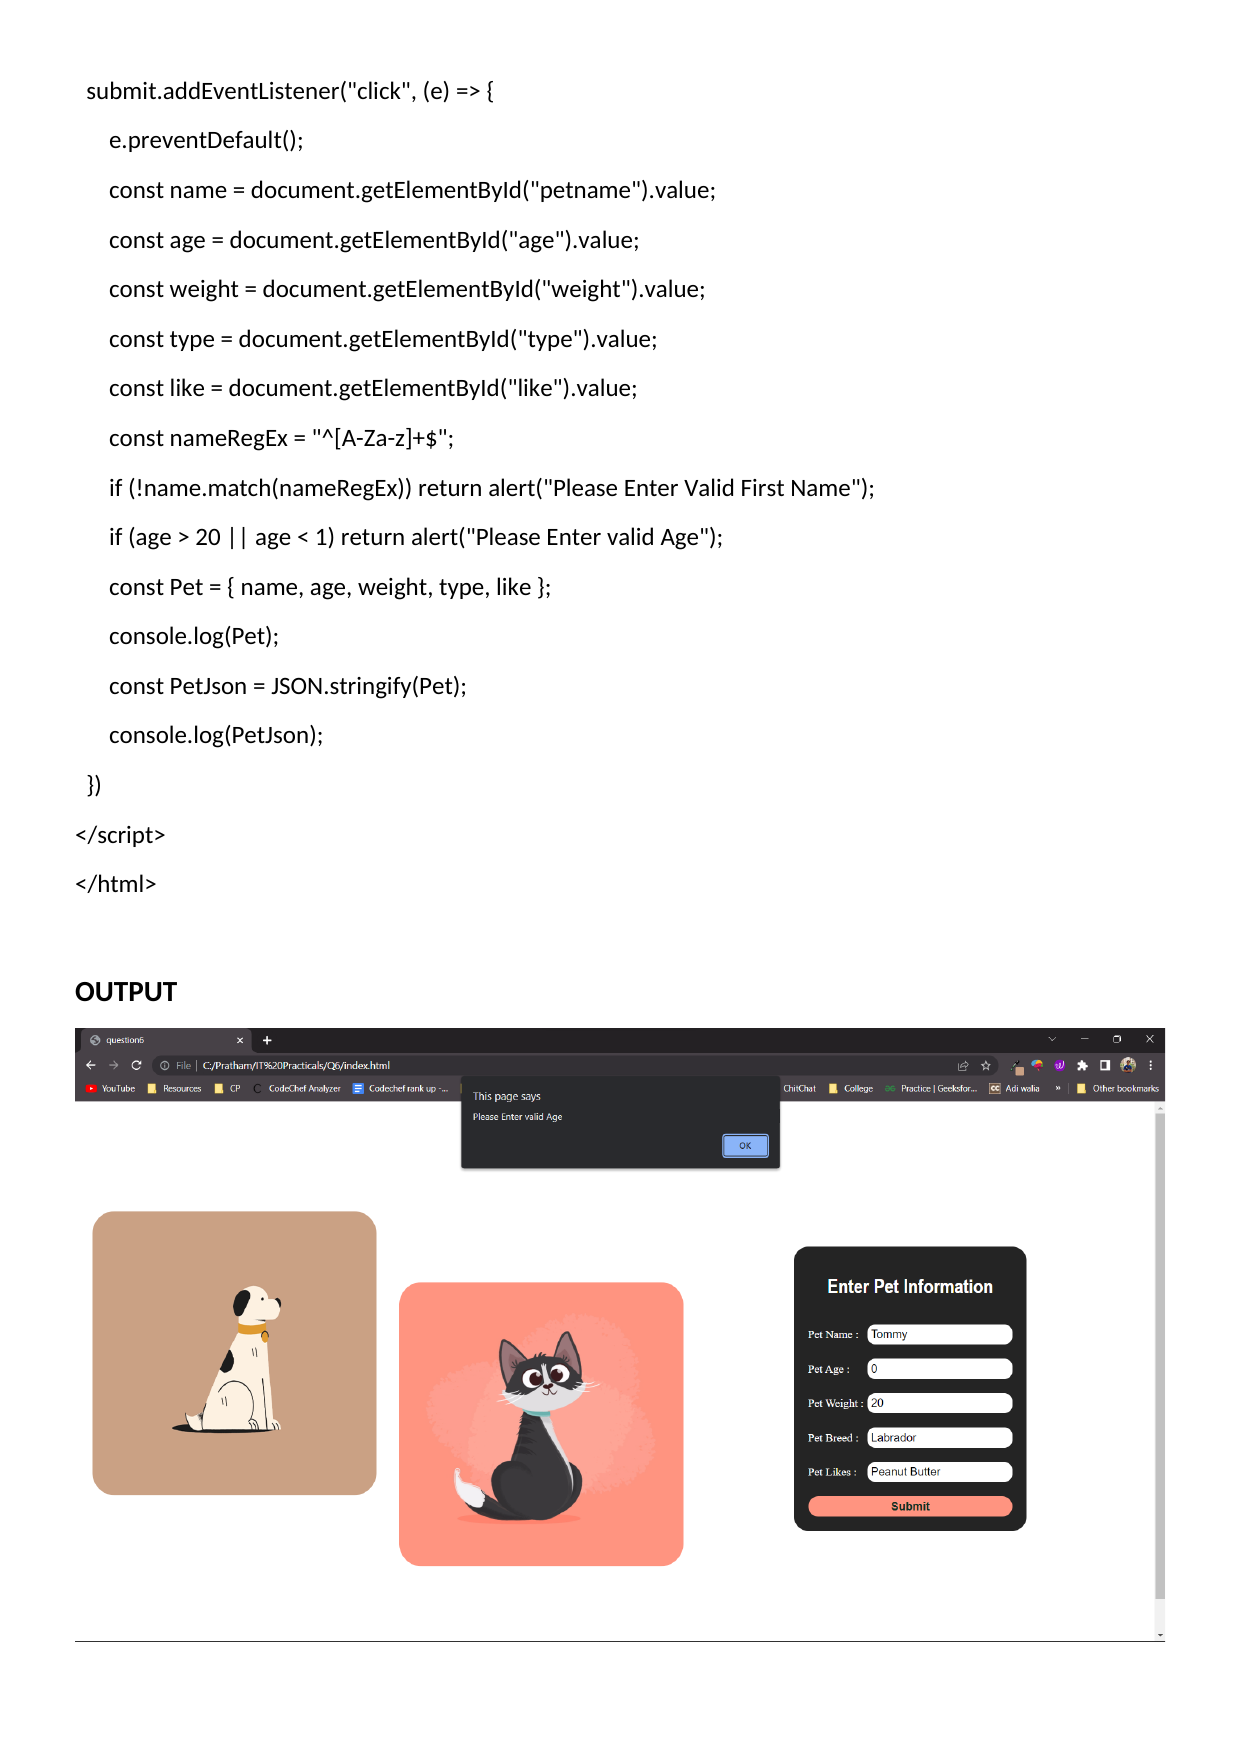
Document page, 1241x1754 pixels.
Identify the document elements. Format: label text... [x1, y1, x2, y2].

text console.log(PetJson); [75, 719, 1165, 750]
text </html> [75, 868, 1165, 899]
text OUTPUT [75, 973, 1165, 1009]
text const nameRegEx = "^[A-Za-z]+$"; [75, 422, 1165, 453]
text const like = document.getElementById("like").value; [75, 372, 1165, 403]
text const weight = document.getElementById("weight").value; [75, 273, 1165, 304]
text if (age > 20 || age < 1) return alert("Please Enter valid Age"); [75, 521, 1165, 552]
text const Pet = { name, age, weight, type, like }; [75, 571, 1165, 601]
text e.preventDefault(); [75, 124, 1165, 155]
text const type = document.getElementById("type").value; [75, 323, 1165, 353]
text submit.addEventListener("click", (e) => { [75, 75, 1165, 106]
text const age = document.getElementById("age").value; [75, 224, 1165, 254]
text const name = document.getElementById("petname").value; [75, 174, 1165, 205]
text </script> [75, 819, 1165, 849]
text const PetJson = JSON.stringify(Pet); [75, 670, 1165, 701]
text }) [75, 769, 1165, 800]
text if (!name.match(nameRegEx)) return alert("Please Enter Valid First Name"); [75, 472, 1165, 502]
picture [75, 1028, 1166, 1642]
text console.log(Pet); [75, 620, 1165, 651]
